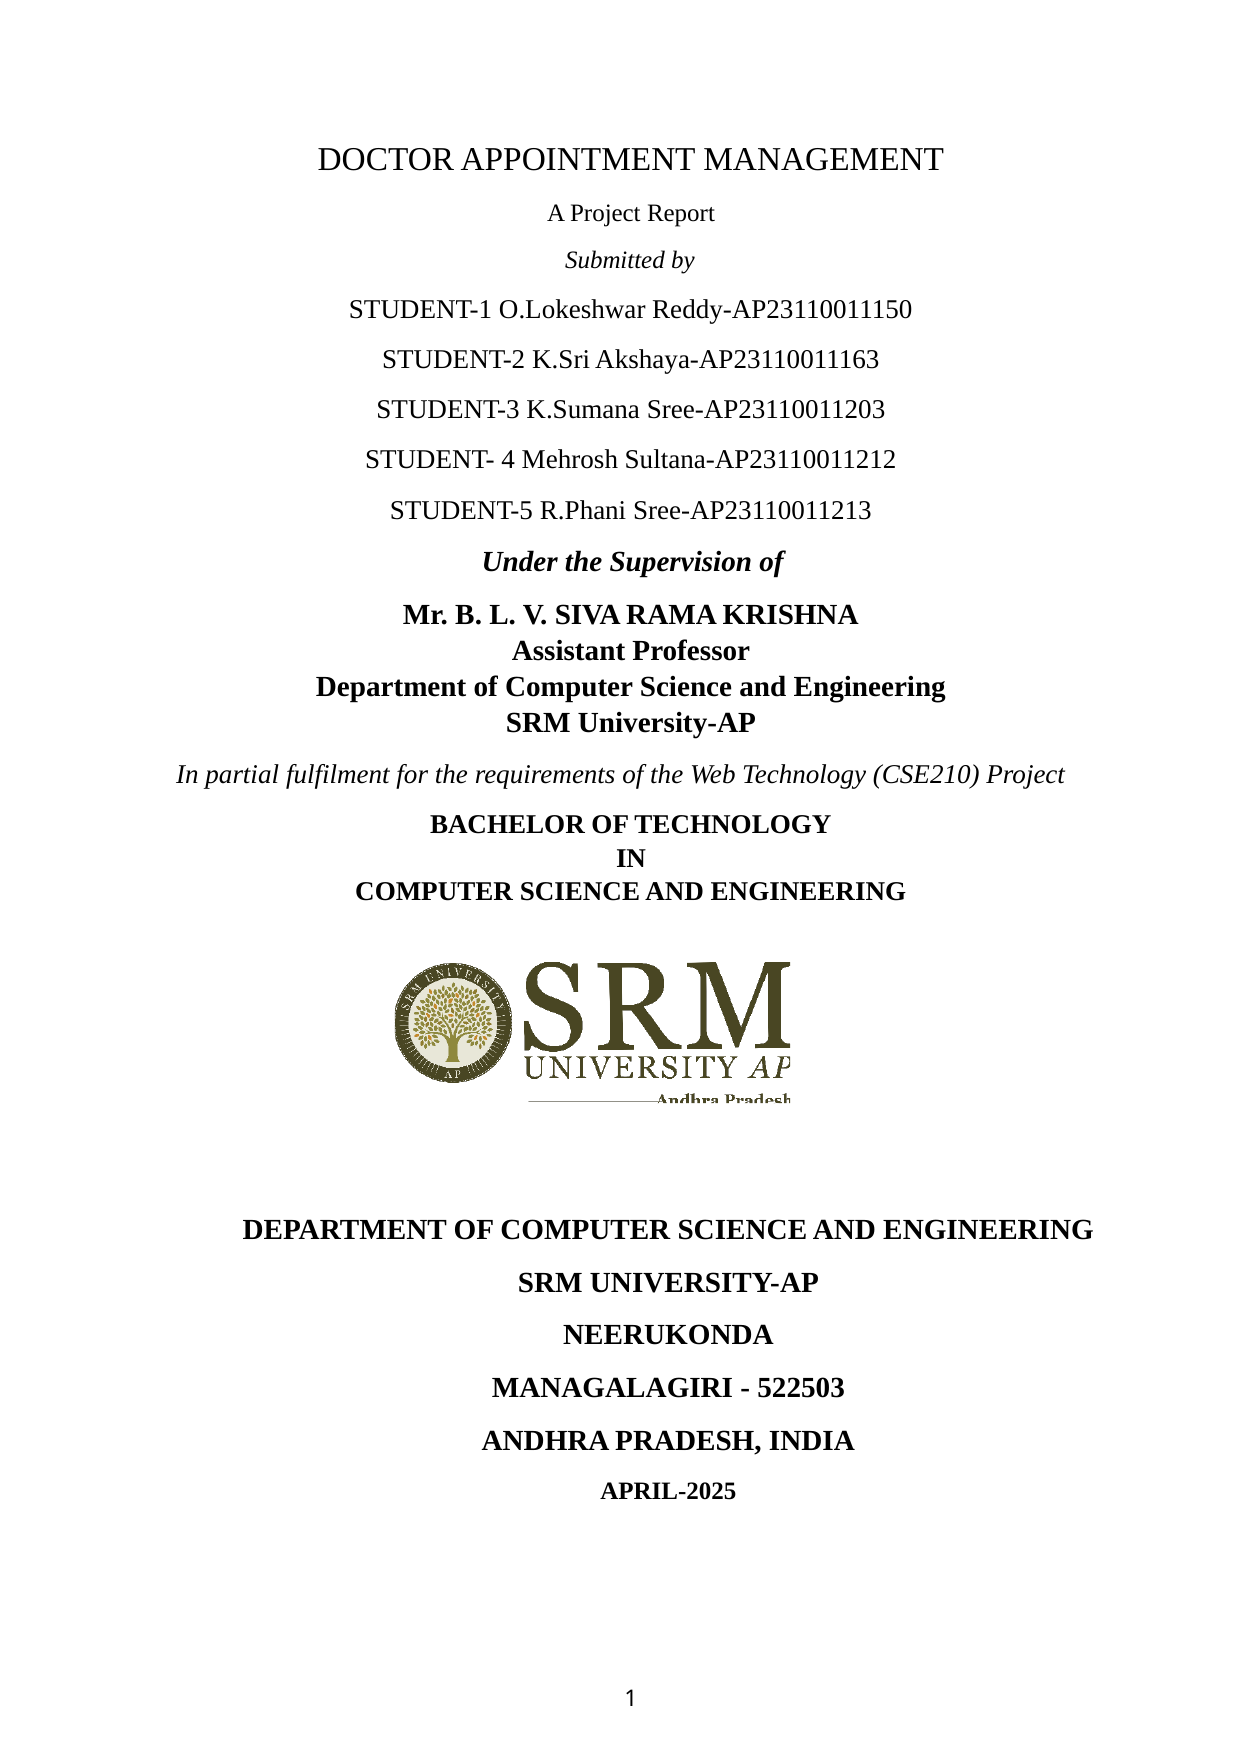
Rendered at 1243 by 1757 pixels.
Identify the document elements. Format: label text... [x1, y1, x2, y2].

text Under the Supervision of [123, 544, 1138, 578]
text STUDENT-3 K.Sumana Sree-AP23110011203 [123, 393, 1138, 424]
text DEPARTMENT OF COMPUTER SCIENCE AND ENGINEERING [123, 1212, 1138, 1245]
text BACHELOR OF TECHNOLOGY IN COMPUTER SCIENCE AND ENGINEERING [123, 808, 1138, 907]
text STUDENT-2 K.Sri Akshaya-AP23110011163 [123, 343, 1138, 374]
text SRM UNIVERSITY-AP [123, 1265, 1138, 1298]
picture [393, 962, 790, 1103]
text STUDENT-5 R.Phani Sree-AP23110011213 [123, 494, 1138, 525]
text In partial fulfilment for the requirements of the Web Technology (CSE210) Project [123, 758, 1121, 789]
text ANDHRA PRADESH, INDIA [123, 1423, 1138, 1457]
text A Project Report [123, 198, 1138, 226]
text APRIL-2025 [123, 1476, 1138, 1505]
text Mr. B. L. V. SIVA RAMA KRISHNA Assistant Professor Department of Computer Science and Engineering SRM University-AP [123, 597, 1138, 739]
text STUDENT-1 O.Lokeshwar Reddy-AP23110011150 [123, 293, 1138, 324]
text Submitted by [123, 245, 1138, 274]
text NEERUKONDA [123, 1317, 1138, 1351]
text DOCTOR APPOINTMENT MANAGEMENT [123, 139, 1138, 178]
text MANAGALAGIRI - 522503 [123, 1370, 1138, 1404]
text STUDENT- 4 Mehrosh Sultana-AP23110011212 [123, 444, 1138, 475]
